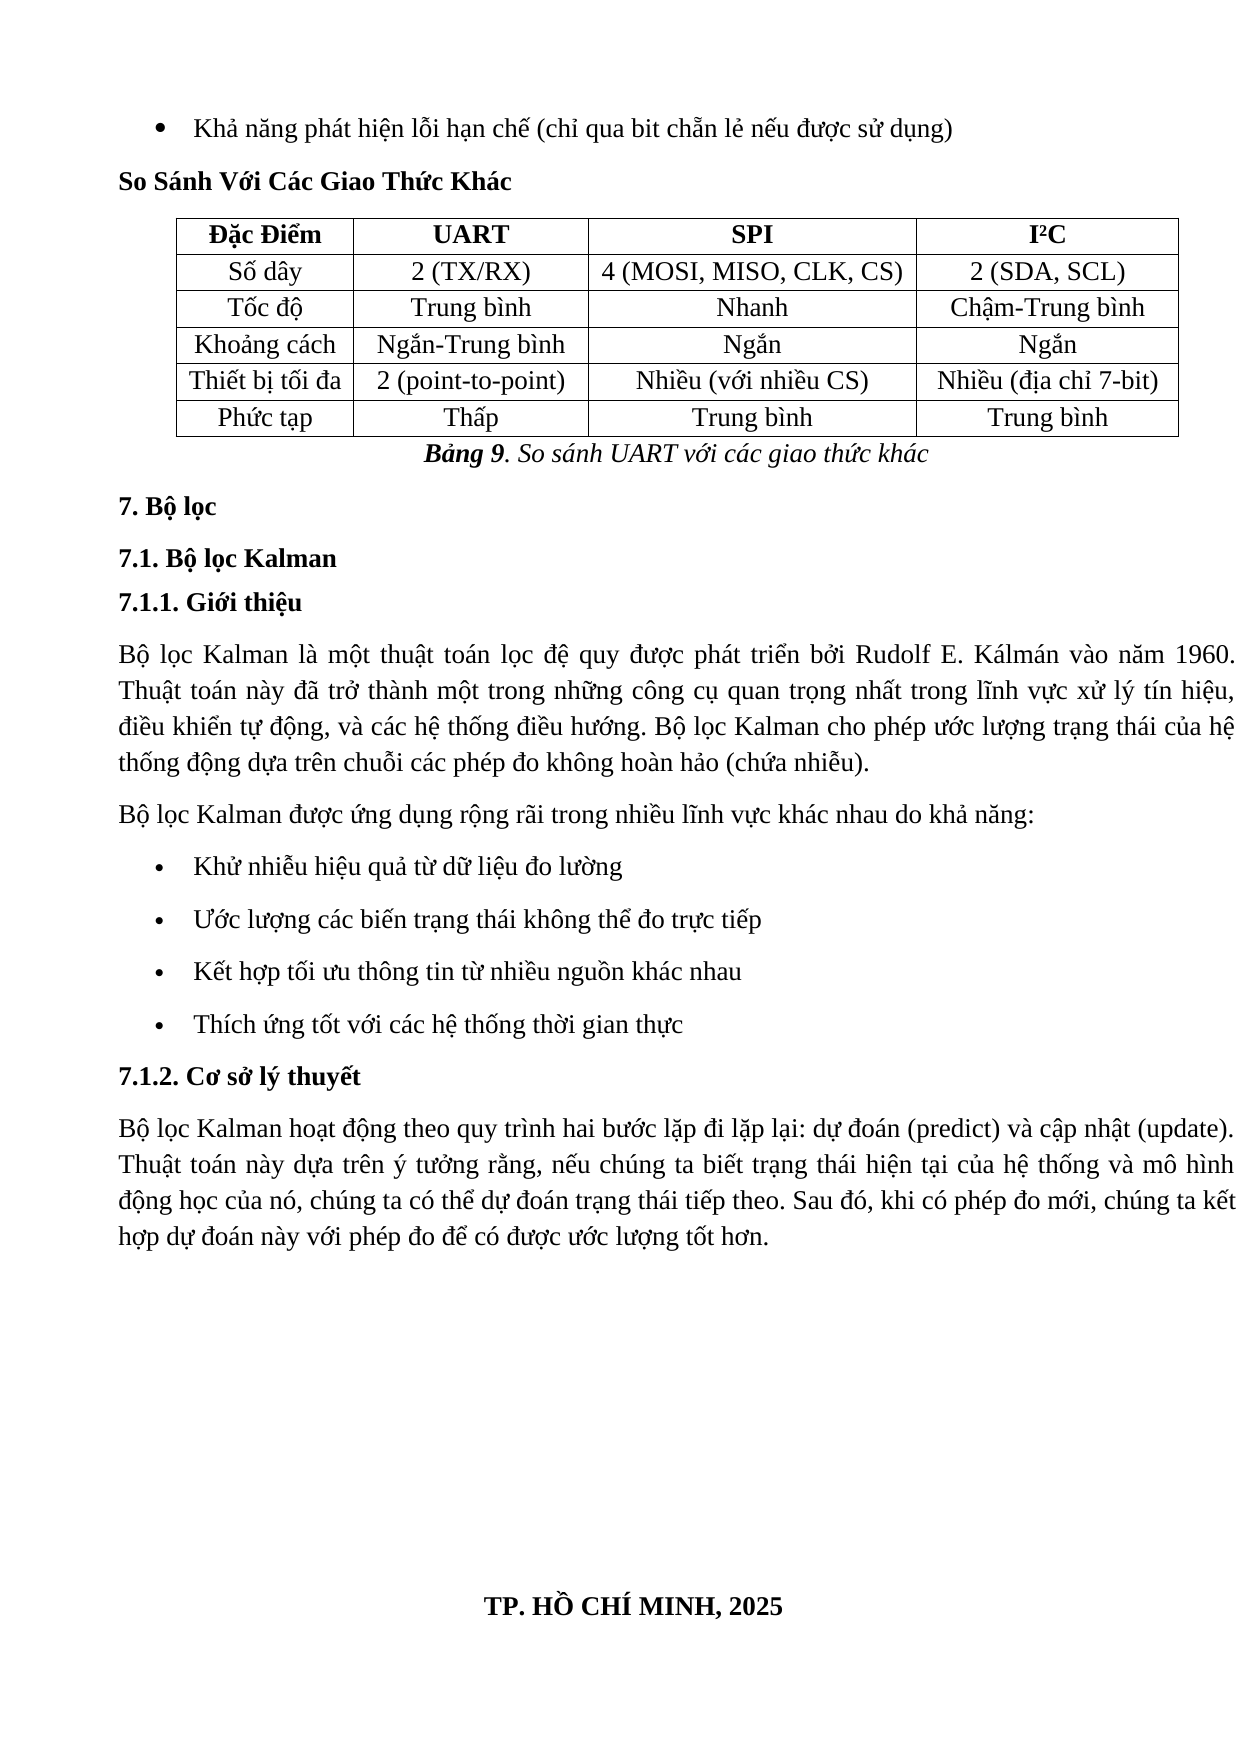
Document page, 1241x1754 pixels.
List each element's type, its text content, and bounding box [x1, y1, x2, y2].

text Bộ lọc Kalman hoạt động theo quy trình hai bước lặp đi lặp lại: dự đoán (predict) và cập nhật (update). Thuật toán này dựa trên ý tưởng rằng, nếu chúng ta biết trạng thái hiện tại của hệ thống và mô hình động học của nó, chúng ta có thể dự đoán trạng thái tiếp theo. Sau đó, khi có phép đo mới, chúng ta kết hợp dự đoán này với phép đo để có được ước lượng tốt hơn. [118, 1112, 1237, 1251]
list Khử nhiễu hiệu quả từ dữ liệu đo lường [156, 851, 1237, 882]
table_header SPI [589, 219, 916, 254]
table_cell Trung bình [917, 401, 1178, 436]
table_cell Nhanh [589, 291, 916, 327]
text 7.1.1. Giới thiệu [118, 586, 1237, 617]
table_cell Tốc độ [177, 291, 353, 327]
list Khả năng phát hiện lỗi hạn chế (chỉ qua bit chẵn lẻ nếu được sử dụng) [156, 112, 1237, 144]
subtitle 7. Bộ lọc [118, 490, 1237, 521]
table_cell 2 (TX/RX) [354, 255, 588, 290]
table_cell 4 (MOSI, MISO, CLK, CS) [589, 255, 916, 290]
table_cell Ngắn [589, 328, 916, 363]
table_cell Thấp [354, 401, 588, 436]
table_header I²C [917, 219, 1178, 254]
text Bảng 9. So sánh UART với các giao thức khác [118, 437, 1237, 468]
table_cell Nhiều (với nhiều CS) [589, 364, 916, 400]
table_cell 2 (point-to-point) [354, 364, 588, 400]
text Bộ lọc Kalman được ứng dụng rộng rãi trong nhiều lĩnh vực khác nhau do khả năng: [118, 798, 1237, 829]
text So Sánh Với Các Giao Thức Khác [118, 165, 1237, 196]
subtitle 7.1. Bộ lọc Kalman [118, 542, 1237, 573]
table_cell Khoảng cách [177, 328, 353, 363]
table_cell Ngắn-Trung bình [354, 328, 588, 363]
table_cell Trung bình [589, 401, 916, 436]
table_cell Số dây [177, 255, 353, 290]
table_cell 2 (SDA, SCL) [917, 255, 1178, 290]
list Ước lượng các biến trạng thái không thể đo trực tiếp [156, 903, 1237, 934]
table_cell Thiết bị tối đa [177, 364, 353, 400]
text Bộ lọc Kalman là một thuật toán lọc đệ quy được phát triển bởi Rudolf E. Kálmán vào năm 1960. Thuật toán này đã trở thành một trong những công cụ quan trọng nhất trong lĩnh vực xử lý tín hiệu, điều khiển tự động, và các hệ thống điều hướng. Bộ lọc Kalman cho phép ước lượng trạng thái của hệ thống động dựa trên chuỗi các phép đo không hoàn hảo (chứa nhiễu). [118, 638, 1237, 777]
table_header Đặc Điểm [177, 219, 353, 254]
table_header UART [354, 219, 588, 254]
list Kết hợp tối ưu thông tin từ nhiều nguồn khác nhau [156, 955, 1237, 986]
table_cell Trung bình [354, 291, 588, 327]
table_cell Ngắn [917, 328, 1178, 363]
list Thích ứng tốt với các hệ thống thời gian thực [156, 1008, 1237, 1039]
table_cell Nhiều (địa chỉ 7-bit) [917, 364, 1178, 400]
table_cell Chậm-Trung bình [917, 291, 1178, 327]
table_cell Phức tạp [177, 401, 353, 436]
text 7.1.2. Cơ sở lý thuyết [118, 1060, 1237, 1091]
